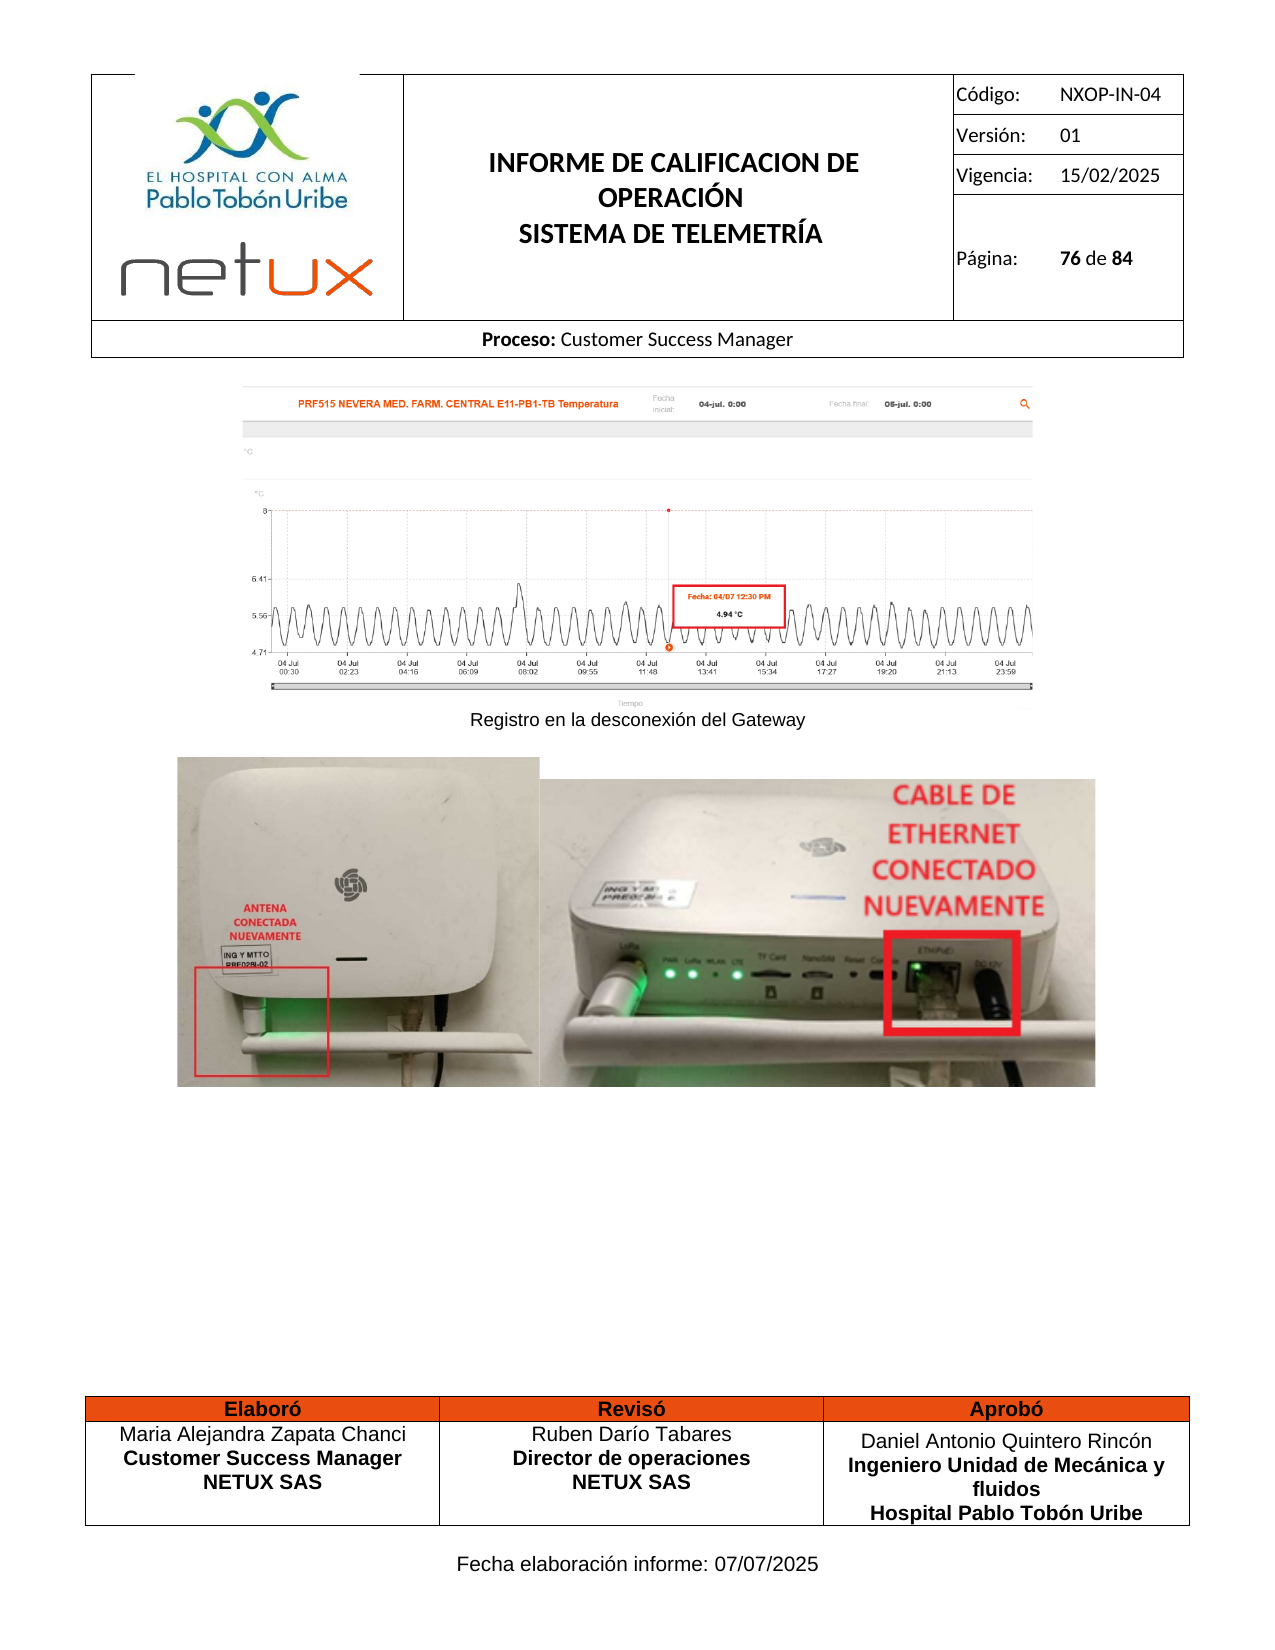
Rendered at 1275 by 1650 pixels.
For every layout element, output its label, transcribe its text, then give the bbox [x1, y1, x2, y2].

picture [242, 386, 1033, 710]
text Registro en la desconexión del Gateway [177, 709, 1098, 731]
picture [94, 74, 401, 320]
picture [177, 757, 1096, 1087]
